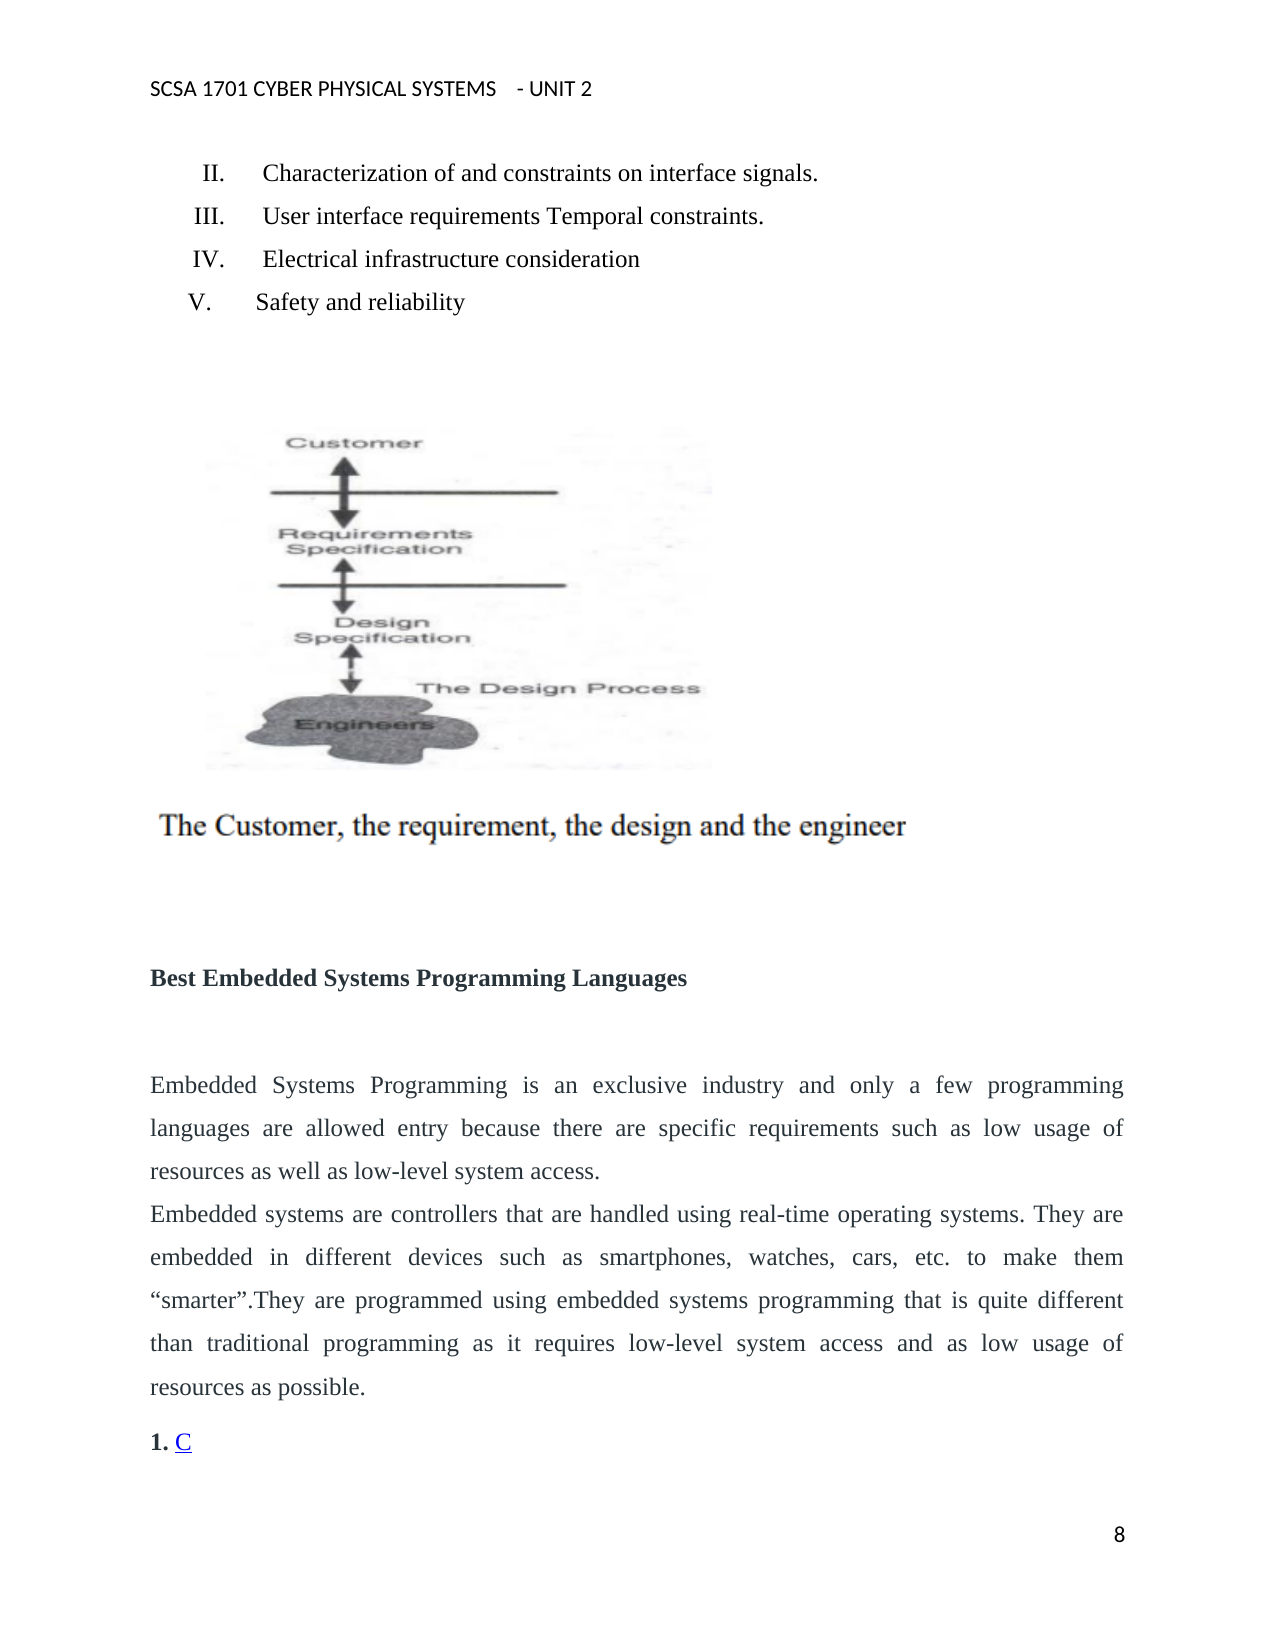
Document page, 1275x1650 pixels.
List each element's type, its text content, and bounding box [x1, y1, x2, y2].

picture [150, 415, 942, 864]
text 1. C [150, 1427, 1125, 1455]
text Embedded systems are controllers that are handled using real-time operating systems. They are embedded in different devices such as smartphones, watches, cars, etc. to make them “smarter”.They are programmed using embedded systems programming that is quite different than traditional programming as it requires low-level system access and as low usage of resources as possible. [150, 1199, 1125, 1400]
list User interface requirements Temporal constraints. [225, 201, 1125, 230]
list Characterization of and constraints on interface signals. [225, 158, 1125, 187]
text Embedded Systems Programming is an exclusive industry and only a few programming languages are allowed entry because there are specific requirements such as low usage of resources as well as low-level system access. [150, 1070, 1125, 1185]
subtitle Best Embedded Systems Programming Languages [150, 963, 1125, 991]
list Electrical infrastructure consideration [225, 244, 1125, 273]
text V. Safety and reliability [150, 287, 1125, 316]
